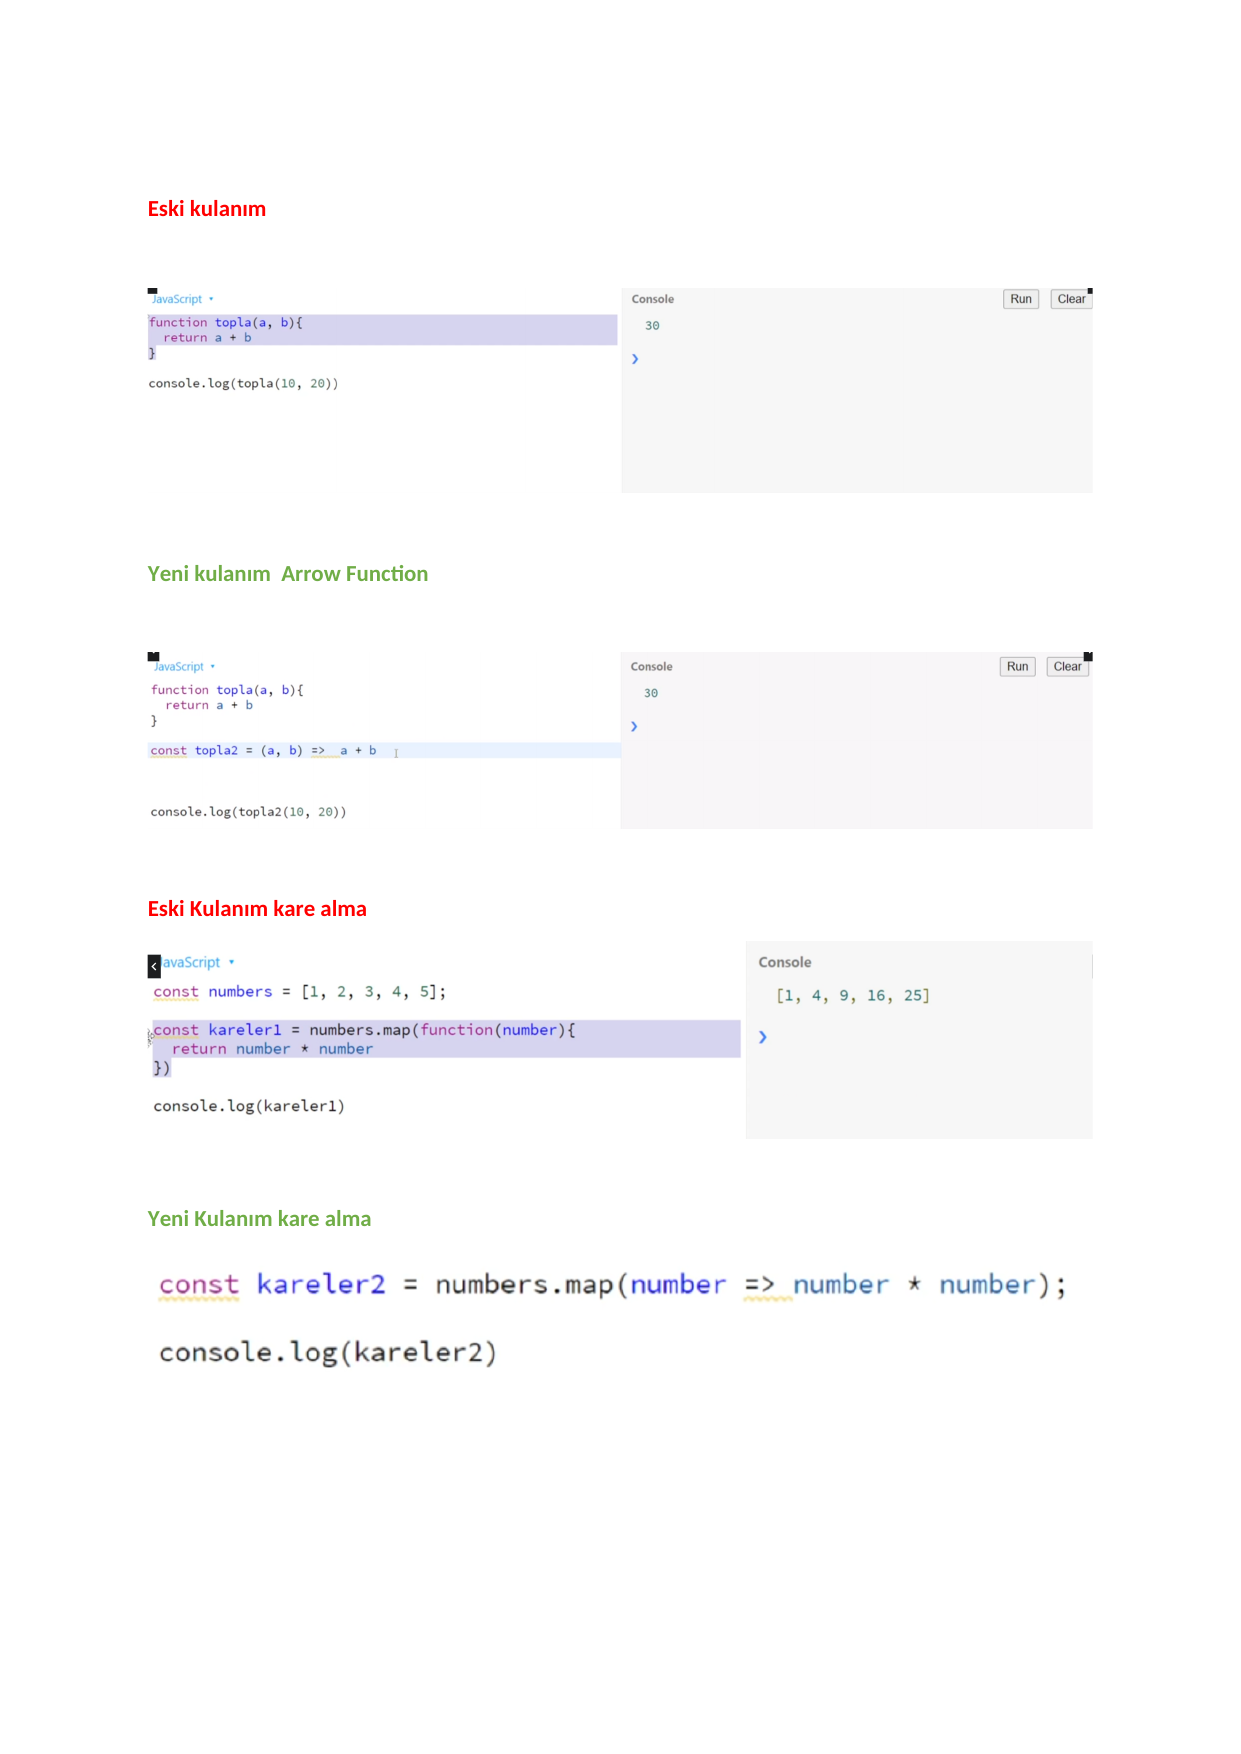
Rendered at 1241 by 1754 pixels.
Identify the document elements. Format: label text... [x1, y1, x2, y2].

text Yeni kulanım Arrow Function [148, 559, 1093, 587]
picture [147, 941, 1093, 1139]
text Eski Kulanım kare alma [148, 894, 1093, 922]
picture [147, 1251, 1093, 1398]
text Yeni Kulanım kare alma [148, 1204, 1093, 1232]
picture [147, 288, 1093, 493]
picture [147, 652, 1093, 829]
text Eski kulanım [148, 194, 1093, 222]
